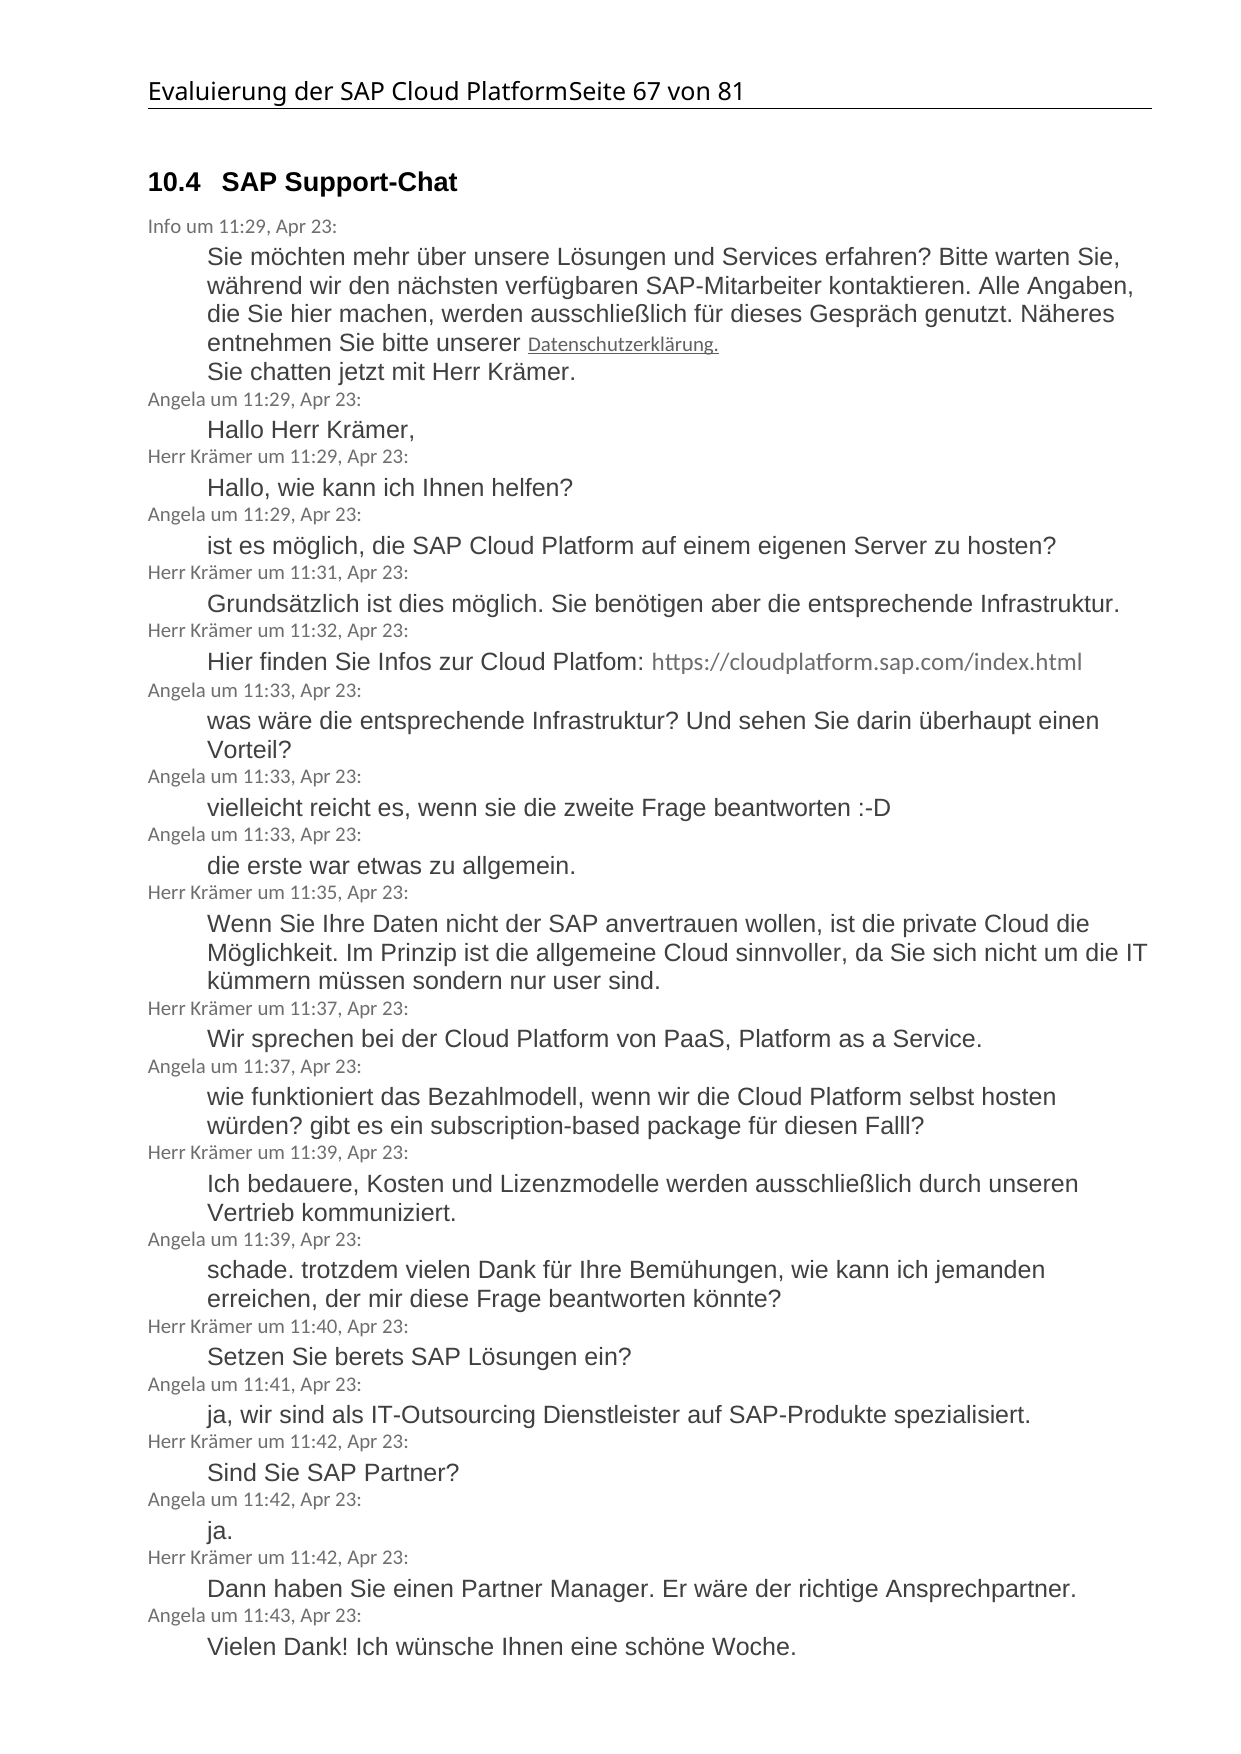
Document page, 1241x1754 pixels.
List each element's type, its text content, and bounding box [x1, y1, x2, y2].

text Herr Krämer um 11:42, Apr 23: [148, 1544, 1152, 1570]
text Herr Krämer um 11:42, Apr 23: [148, 1429, 1152, 1454]
text Sind Sie SAP Partner? [207, 1458, 1152, 1487]
text ja, wir sind als IT-Outsourcing Dienstleister auf SAP-Produkte spezialisiert. [207, 1400, 1152, 1429]
text ist es möglich, die SAP Cloud Platform auf einem eigenen Server zu hosten? [207, 531, 1152, 559]
text Angela um 11:41, Apr 23: [148, 1371, 1152, 1396]
text die erste war etwas zu allgemein. [207, 851, 1152, 879]
text Sie chatten jetzt mit Herr Krämer. [207, 357, 1152, 386]
text Hallo Herr Krämer, [207, 415, 1152, 444]
text Herr Krämer um 11:39, Apr 23: [148, 1139, 1152, 1165]
text Herr Krämer um 11:35, Apr 23: [148, 879, 1152, 905]
text ja. [207, 1516, 1152, 1544]
text Herr Krämer um 11:31, Apr 23: [148, 559, 1152, 585]
text Herr Krämer um 11:29, Apr 23: [148, 444, 1152, 469]
text Ich bedauere, Kosten und Lizenzmodelle werden ausschließlich durch unseren Vertrieb kommuniziert. [207, 1169, 1152, 1226]
text Wir sprechen bei der Cloud Platform von PaaS, Platform as a Service. [207, 1024, 1152, 1053]
text Angela um 11:37, Apr 23: [148, 1053, 1152, 1078]
text Wenn Sie Ihre Daten nicht der SAP anvertrauen wollen, ist die private Cloud die Möglichkeit. Im Prinzip ist die allgemeine Cloud sinnvoller, da Sie sich nicht um die IT kümmern müssen sondern nur user sind. [207, 909, 1152, 995]
text Sie möchten mehr über unsere Lösungen und Services erfahren? Bitte warten Sie, während wir den nächsten verfügbaren SAP-Mitarbeiter kontaktieren. Alle Angaben, die Sie hier machen, werden ausschließlich für dieses Gespräch genutzt. Näheres entnehmen Sie bitte unserer Datenschutzerklärung. [207, 242, 1152, 357]
text Dann haben Sie einen Partner Manager. Er wäre der richtige Ansprechpartner. [207, 1574, 1152, 1602]
text Herr Krämer um 11:32, Apr 23: [148, 617, 1152, 643]
text Hier finden Sie Infos zur Cloud Platfom: https://cloudplatform.sap.com/index.html [207, 647, 1152, 677]
text schade. trotzdem vielen Dank für Ihre Bemühungen, wie kann ich jemanden erreichen, der mir diese Frage beantworten könnte? [207, 1255, 1152, 1313]
text Herr Krämer um 11:40, Apr 23: [148, 1313, 1152, 1338]
text Angela um 11:29, Apr 23: [148, 502, 1152, 527]
text Setzen Sie berets SAP Lösungen ein? [207, 1342, 1152, 1371]
subtitle SAP Support-Chat [148, 166, 1152, 197]
text Angela um 11:33, Apr 23: [148, 677, 1152, 702]
text vielleicht reicht es, wenn sie die zweite Frage beantworten :-D [207, 793, 1152, 822]
text Angela um 11:33, Apr 23: [148, 764, 1152, 789]
text Hallo, wie kann ich Ihnen helfen? [207, 473, 1152, 502]
text was wäre die entsprechende Infrastruktur? Und sehen Sie darin überhaupt einen Vorteil? [207, 706, 1152, 764]
text Herr Krämer um 11:37, Apr 23: [148, 995, 1152, 1020]
text Angela um 11:39, Apr 23: [148, 1226, 1152, 1252]
text Angela um 11:43, Apr 23: [148, 1602, 1152, 1628]
text wie funktioniert das Bezahlmodell, wenn wir die Cloud Platform selbst hosten würden? gibt es ein subscription-based package für diesen Falll? [207, 1082, 1152, 1139]
text Vielen Dank! Ich wünsche Ihnen eine schöne Woche. [207, 1632, 1152, 1660]
text Angela um 11:33, Apr 23: [148, 822, 1152, 847]
text Grundsätzlich ist dies möglich. Sie benötigen aber die entsprechende Infrastruktur. [207, 589, 1152, 617]
text Info um 11:29, Apr 23: [148, 213, 1152, 238]
text Angela um 11:42, Apr 23: [148, 1487, 1152, 1512]
text Angela um 11:29, Apr 23: [148, 386, 1152, 411]
